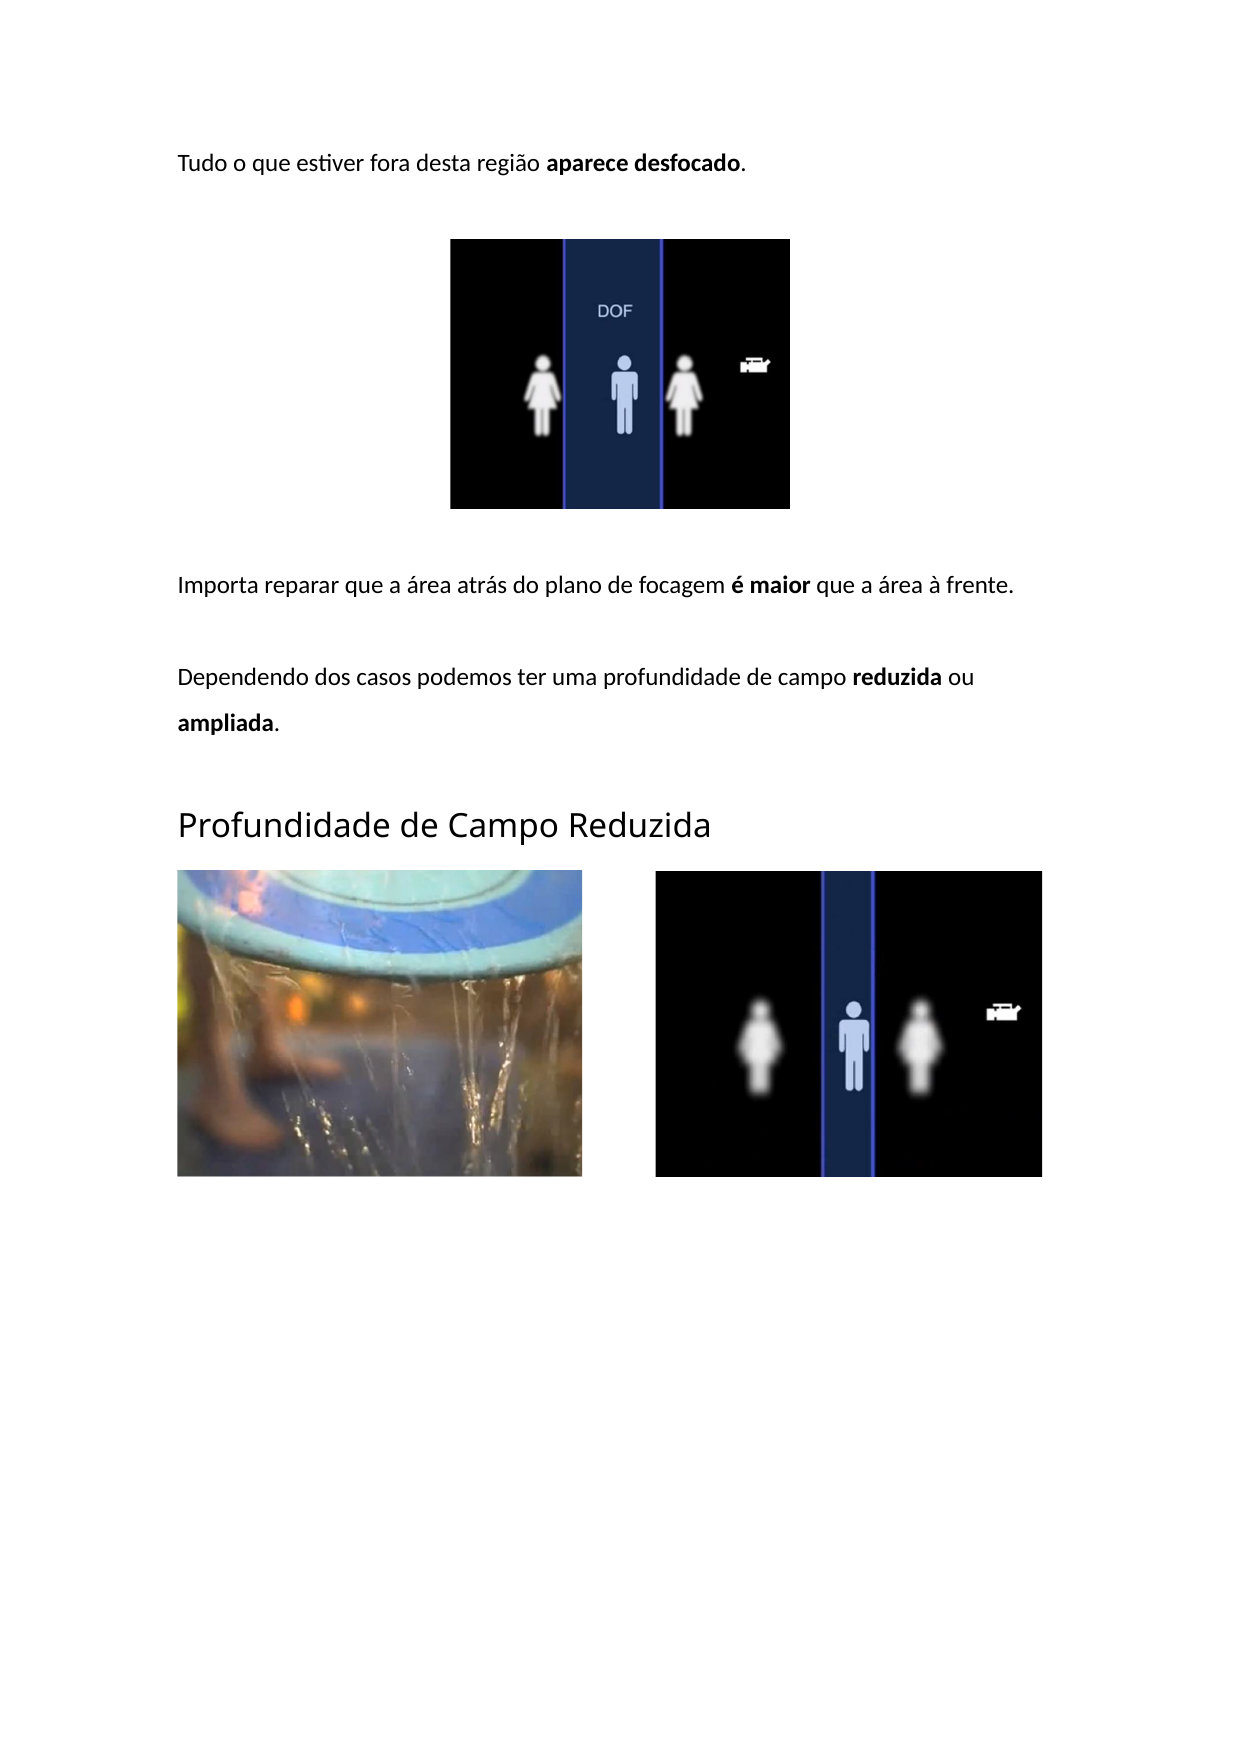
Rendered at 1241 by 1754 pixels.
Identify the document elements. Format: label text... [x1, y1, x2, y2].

picture [450, 239, 790, 509]
picture [655, 871, 1043, 1177]
text Dependendo dos casos podemos ter uma profundidade de campo reduzida ou ampliada. [177, 661, 1063, 737]
text Importa reparar que a área atrás do plano de focagem é maior que a área à frente. [177, 569, 1063, 600]
subtitle Profundidade de Campo Reduzida [177, 802, 1063, 848]
picture [177, 870, 583, 1177]
text Tudo o que estiver fora desta região aparece desfocado. [177, 148, 1063, 178]
